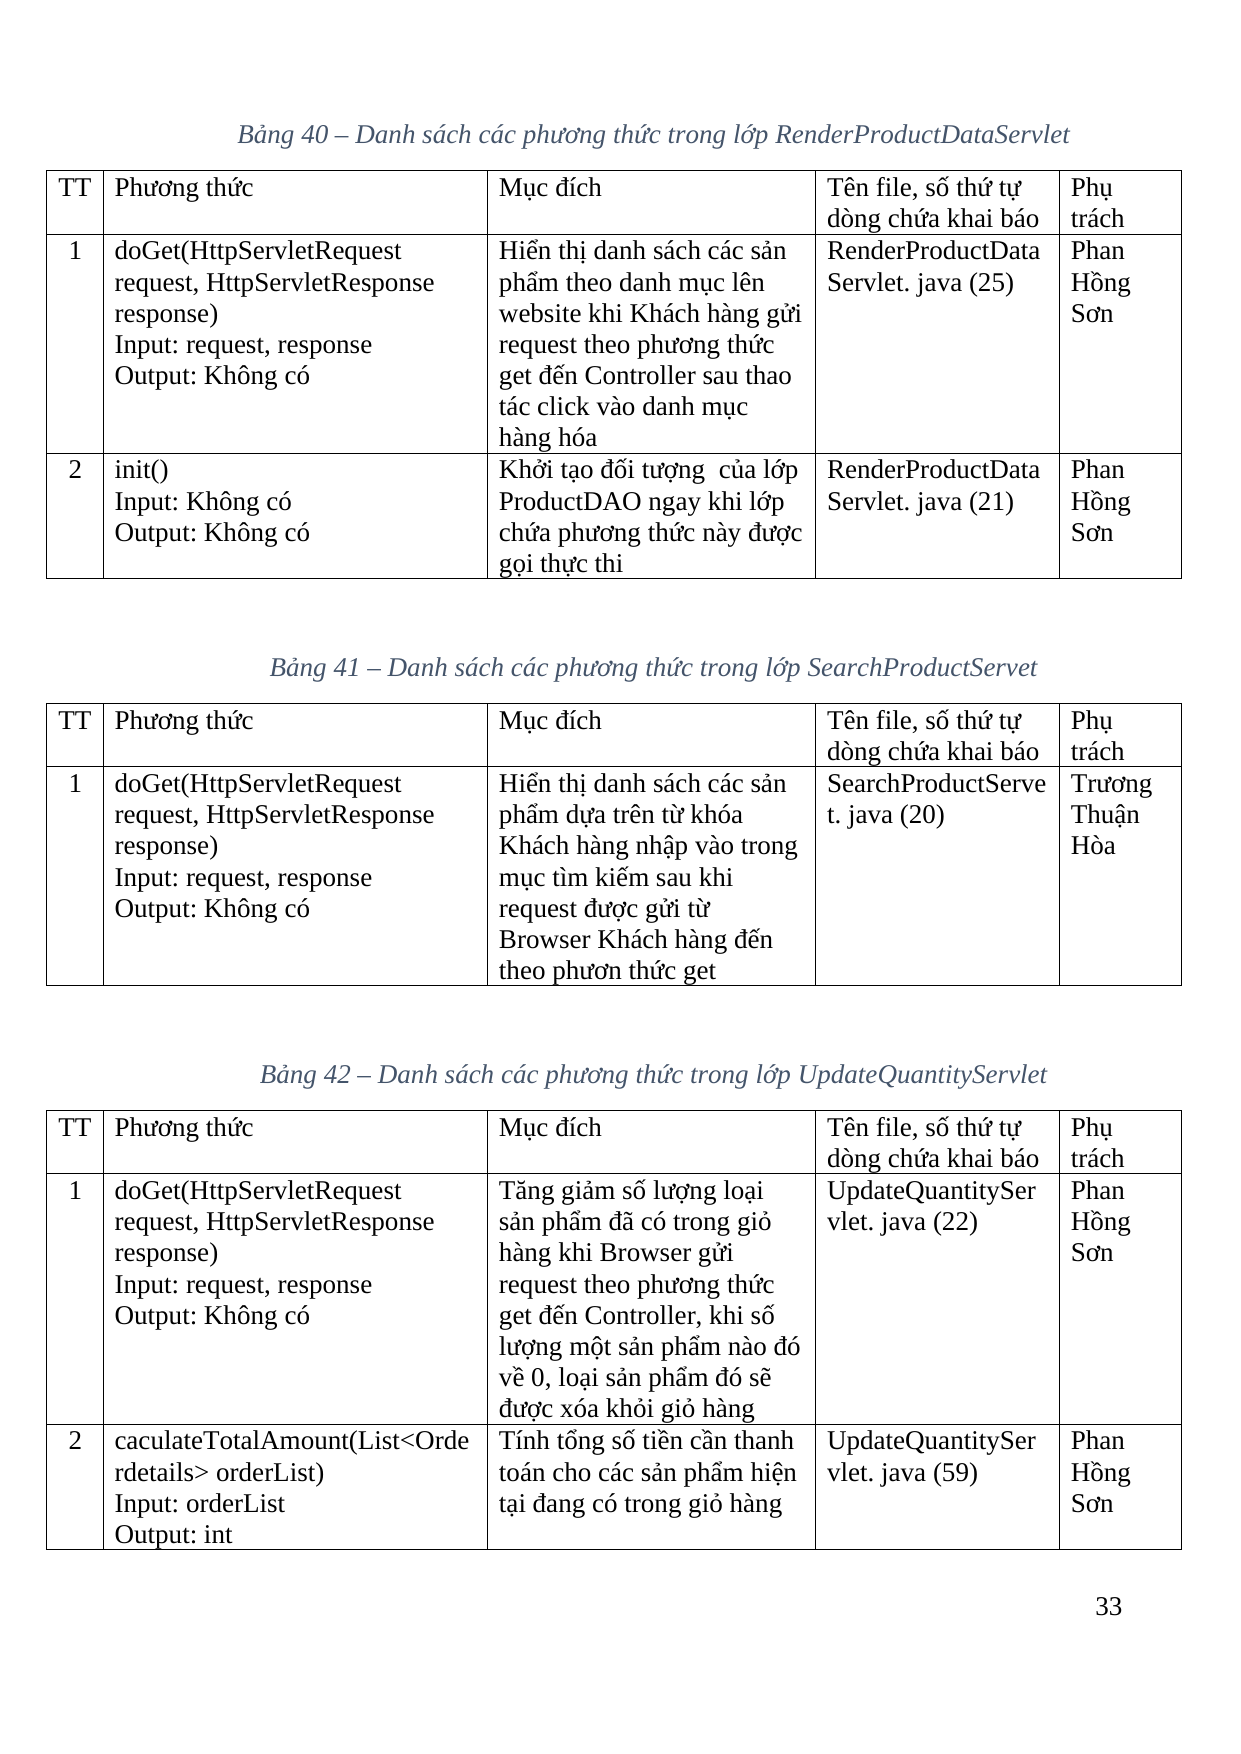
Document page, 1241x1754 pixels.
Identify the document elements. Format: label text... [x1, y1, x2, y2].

table_cell Phan Hồng Sơn [1060, 1174, 1181, 1423]
table_cell doGet(HttpServletRequest request, HttpServletResponse response) Input: request, response Output: Không có [104, 1174, 487, 1423]
table_header Phụ trách [1060, 1111, 1181, 1173]
table_header Mục đích [488, 704, 815, 766]
table_cell Phan Hồng Sơn [1060, 235, 1181, 452]
table_header Phương thức [104, 171, 487, 233]
table_cell UpdateQuantityServlet. java (22) [816, 1174, 1059, 1423]
table_cell Tính tổng số tiền cần thanh toán cho các sản phẩm hiện tại đang có trong giỏ hàng [488, 1425, 815, 1549]
table_cell Trương Thuận Hòa [1060, 767, 1181, 985]
table_cell doGet(HttpServletRequest request, HttpServletResponse response) Input: request, response Output: Không có [104, 767, 487, 985]
table_header Phụ trách [1060, 704, 1181, 766]
table_cell Hiển thị danh sách các sản phẩm theo danh mục lên website khi Khách hàng gửi request theo phương thức get đến Controller sau thao tác click vào danh mục hàng hóa [488, 235, 815, 452]
table_cell init() Input: Không có Output: Không có [104, 454, 487, 578]
table_cell Tăng giảm số lượng loại sản phẩm đã có trong giỏ hàng khi Browser gửi request theo phương thức get đến Controller, khi số lượng một sản phẩm nào đó về 0, loại sản phẩm đó sẽ được xóa khỏi giỏ hàng [488, 1174, 815, 1423]
text Bảng 41 – Danh sách các phương thức trong lớp SearchProductServet [187, 651, 1122, 682]
table_cell UpdateQuantityServlet. java (59) [816, 1425, 1059, 1549]
table_header Tên file, số thứ tự dòng chứa khai báo [816, 1111, 1059, 1173]
table_cell SearchProductServet. java (20) [816, 767, 1059, 985]
table_header Phương thức [104, 704, 487, 766]
table_cell Khởi tạo đối tượng của lớp ProductDAO ngay khi lớp chứa phương thức này được gọi thực thi [488, 454, 815, 578]
table_header Tên file, số thứ tự dòng chứa khai báo [816, 171, 1059, 233]
table_cell 2 [47, 1425, 103, 1549]
text Bảng 40 – Danh sách các phương thức trong lớp RenderProductDataServlet [187, 118, 1122, 149]
table_cell 2 [47, 454, 103, 578]
table_cell 1 [47, 1174, 103, 1423]
table_header Phụ trách [1060, 171, 1181, 233]
table_header Mục đích [488, 171, 815, 233]
table_header Tên file, số thứ tự dòng chứa khai báo [816, 704, 1059, 766]
table_cell 1 [47, 767, 103, 985]
table_cell doGet(HttpServletRequest request, HttpServletResponse response) Input: request, response Output: Không có [104, 235, 487, 452]
table_header TT [47, 171, 103, 233]
table_header TT [47, 1111, 103, 1173]
table_header TT [47, 704, 103, 766]
table_cell Phan Hồng Sơn [1060, 454, 1181, 578]
table_header Mục đích [488, 1111, 815, 1173]
table_cell 1 [47, 235, 103, 452]
table_cell RenderProductDataServlet. java (21) [816, 454, 1059, 578]
table_cell caculateTotalAmount(List<Orderdetails> orderList) Input: orderList Output: int [104, 1425, 487, 1549]
table_cell RenderProductDataServlet. java (25) [816, 235, 1059, 452]
table_cell Hiển thị danh sách các sản phẩm dựa trên từ khóa Khách hàng nhập vào trong mục tìm kiếm sau khi request được gửi từ Browser Khách hàng đến theo phươn thức get [488, 767, 815, 985]
table_header Phương thức [104, 1111, 487, 1173]
table_cell Phan Hồng Sơn [1060, 1425, 1181, 1549]
text Bảng 42 – Danh sách các phương thức trong lớp UpdateQuantityServlet [187, 1058, 1122, 1089]
